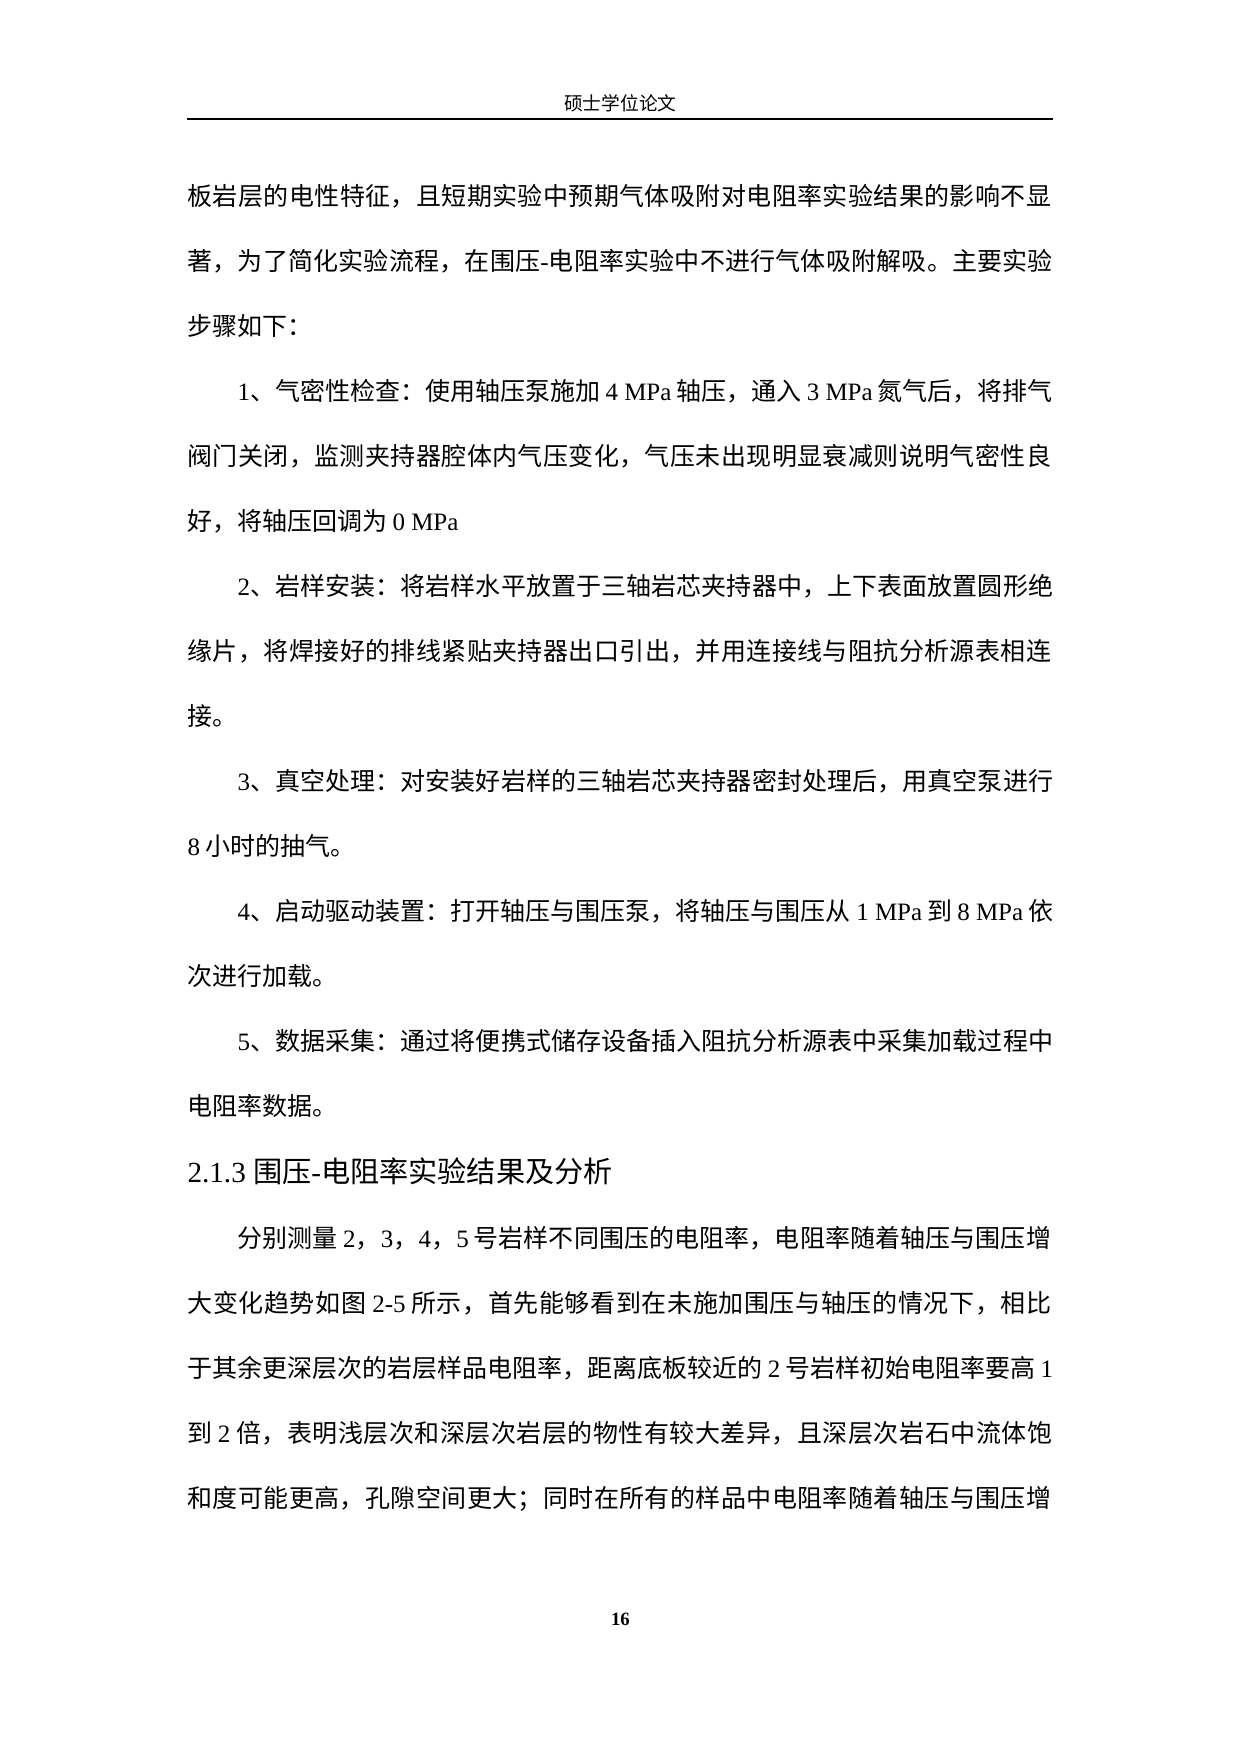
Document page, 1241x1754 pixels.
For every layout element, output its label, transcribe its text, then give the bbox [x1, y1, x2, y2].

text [187, 162, 1053, 357]
text 1、气密性检查：使用轴压泵施加4 MPa轴压，通入3 MPa氮气后，将排气阀门关闭，监测夹持器腔体内气压变化，气压未出现明显衰减则说明气密性良好，将轴压回调为0 MPa [187, 357, 1053, 552]
text 3、真空处理：对安装好岩样的三轴岩芯夹持器密封处理后，用真空泵进行8小时的抽气。 [187, 747, 1053, 877]
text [187, 1204, 1053, 1529]
text 5、数据采集：通过将便携式储存设备插入阻抗分析源表中采集加载过程中电阻率数据。 [187, 1007, 1053, 1137]
list 围压-电阻率实验结果及分析 [187, 1149, 1053, 1191]
text 2、岩样安装：将岩样水平放置于三轴岩芯夹持器中，上下表面放置圆形绝缘片，将焊接好的排线紧贴夹持器出口引出，并用连接线与阻抗分析源表相连接。 [187, 552, 1053, 747]
text 4、启动驱动装置：打开轴压与围压泵，将轴压与围压从1 MPa到8 MPa依次进行加载。 [187, 877, 1053, 1007]
